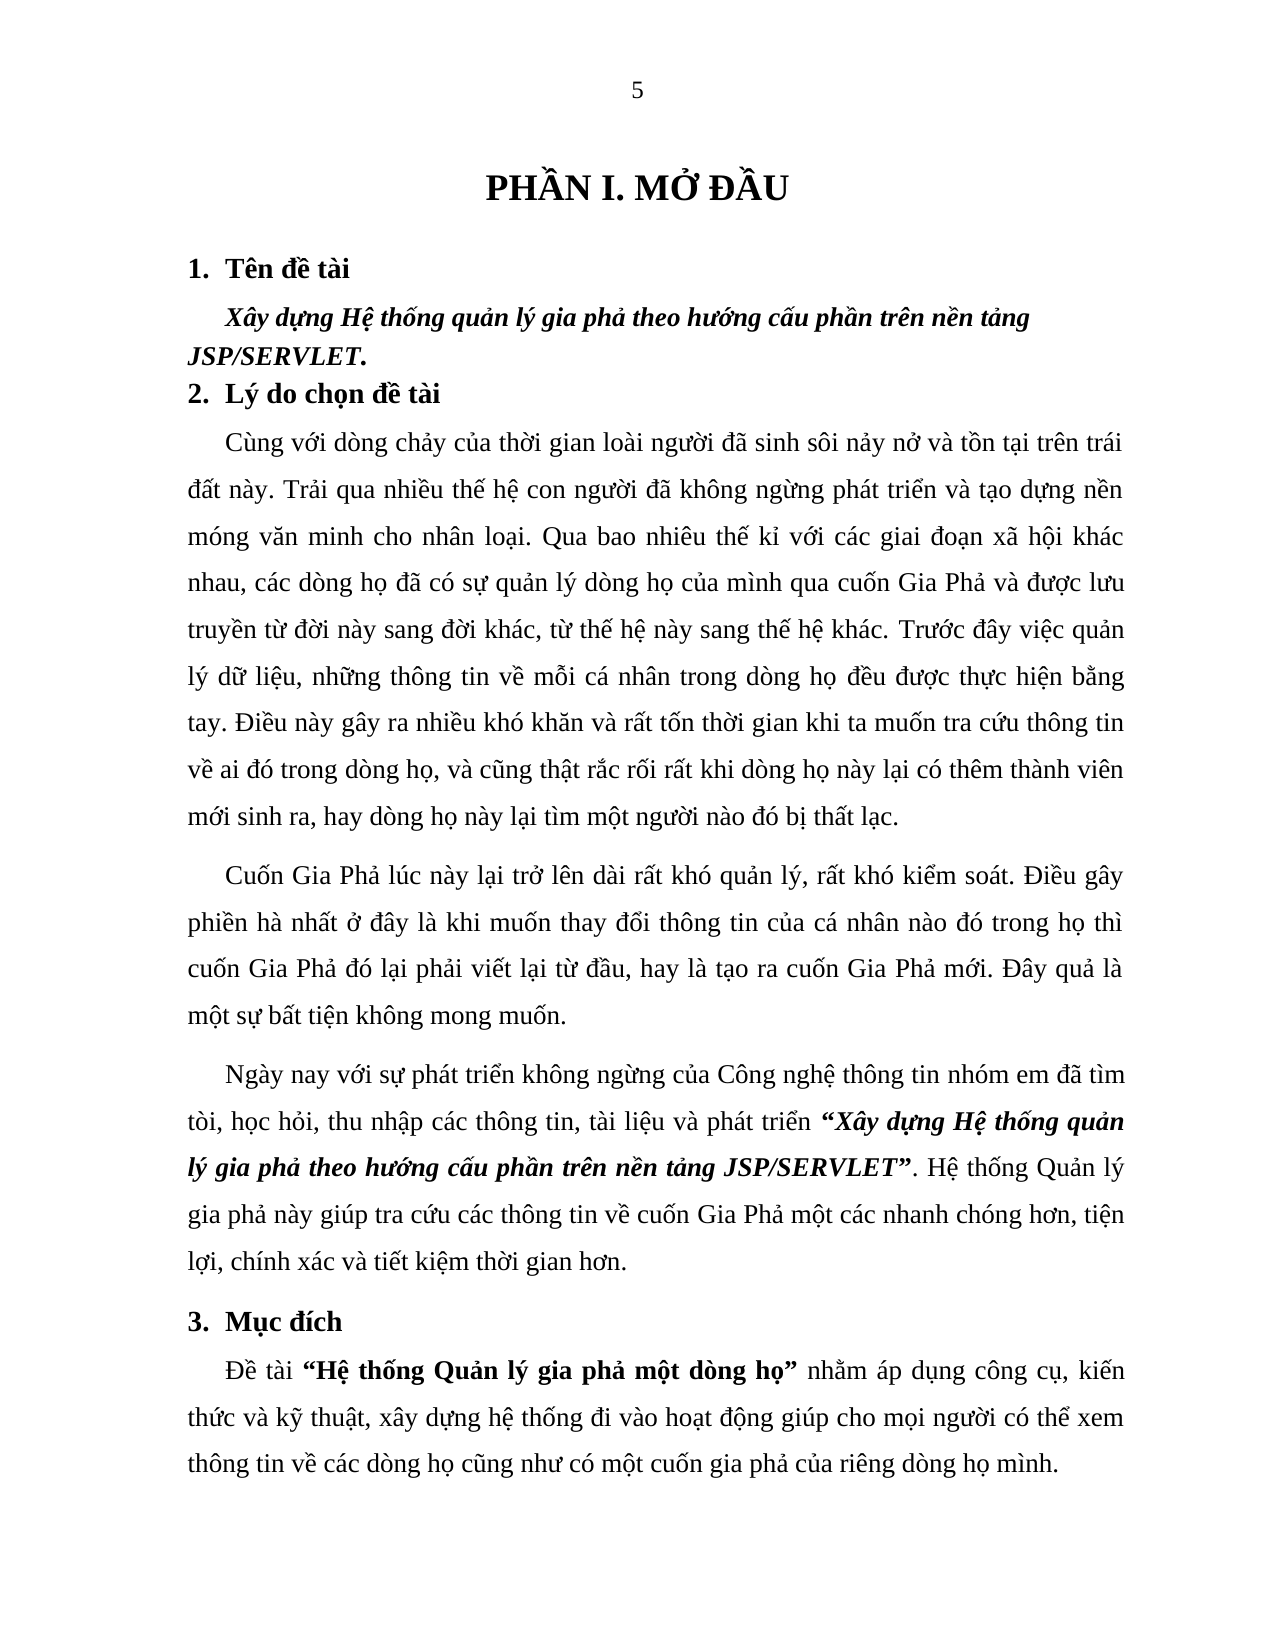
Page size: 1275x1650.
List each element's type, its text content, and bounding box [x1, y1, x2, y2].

subtitle Lý do chọn đề tài [187, 376, 1125, 410]
subtitle PHẦN I. MỞ ĐẦU [150, 166, 1125, 209]
text Ngày nay với sự phát triển không ngừng của Công nghệ thông tin nhóm em đã tìm tòi, học hỏi, thu nhập các thông tin, tài liệu và phát triển “Xây dựng Hệ thống quản lý gia phả theo hướng cấu phần trên nền tảng JSP/SERVLET”. Hệ thống Quản lý gia phả này giúp tra cứu các thông tin về cuốn Gia Phả một các nhanh chóng hơn, tiện lợi, chính xác và tiết kiệm thời gian hơn. [187, 1058, 1125, 1276]
subtitle Tên đề tài [187, 251, 1125, 285]
text Đề tài “Hệ thống Quản lý gia phả một dòng họ” nhằm áp dụng công cụ, kiến thức và kỹ thuật, xây dựng hệ thống đi vào hoạt động giúp cho mọi người có thể xem thông tin về các dòng họ cũng như có một cuốn gia phả của riêng dòng họ mình. [187, 1354, 1125, 1479]
text Cùng với dòng chảy của thời gian loài người đã sinh sôi nảy nở và tồn tại trên trái đất này. Trải qua nhiều thế hệ con người đã không ngừng phát triển và tạo dựng nền móng văn minh cho nhân loại. Qua bao nhiêu thế kỉ với các giai đoạn xã hội khác nhau, các dòng họ đã có sự quản lý dòng họ của mình qua cuốn Gia Phả và được lưu truyền từ đời này sang đời khác, từ thế hệ này sang thế hệ khác. Trước đây việc quản lý dữ liệu, những thông tin về mỗi cá nhân trong dòng họ đều được thực hiện bằng tay. Điều này gây ra nhiều khó khăn và rất tốn thời gian khi ta muốn tra cứu thông tin về ai đó trong dòng họ, và cũng thật rắc rối rất khi dòng họ này lại có thêm thành viên mới sinh ra, hay dòng họ này lại tìm một người nào đó bị thất lạc. [187, 426, 1125, 831]
text Xây dựng Hệ thống quản lý gia phả theo hướng cấu phần trên nền tảng JSP/SERVLET. [187, 301, 1125, 371]
subtitle Mục đích [187, 1304, 1125, 1337]
text Cuốn Gia Phả lúc này lại trở lên dài rất khó quản lý, rất khó kiểm soát. Điều gây phiền hà nhất ở đây là khi muốn thay đổi thông tin của cá nhân nào đó trong họ thì cuốn Gia Phả đó lại phải viết lại từ đầu, hay là tạo ra cuốn Gia Phả mới. Đây quả là một sự bất tiện không mong muốn. [187, 859, 1125, 1030]
